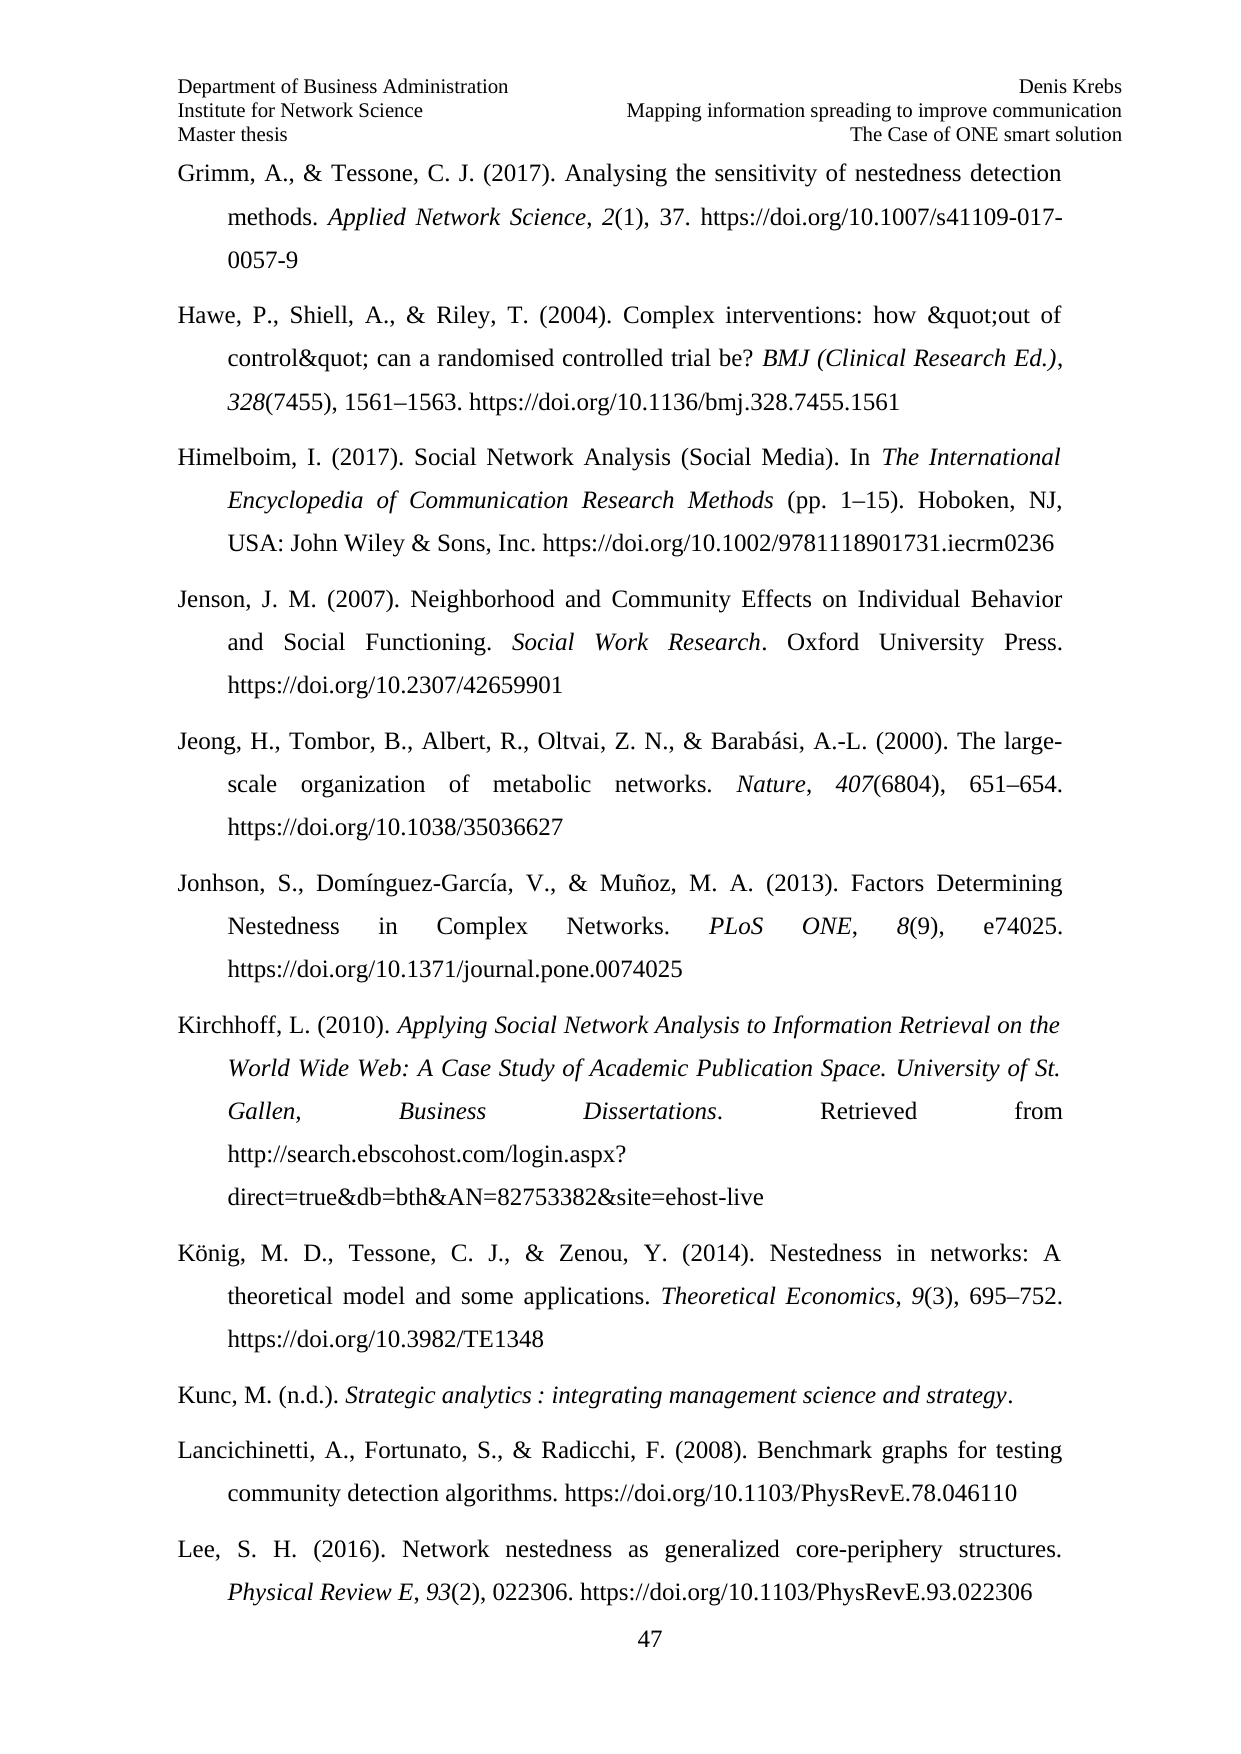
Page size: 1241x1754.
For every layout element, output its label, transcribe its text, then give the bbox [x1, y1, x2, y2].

text Lancichinetti, A., Fortunato, S., & Radicchi, F. (2008). Benchmark graphs for testing community detection algorithms. https://doi.org/10.1103/PhysRevE.78.046110 [177, 1435, 1063, 1507]
text Kirchhoff, L. (2010). Applying Social Network Analysis to Information Retrieval on the World Wide Web: A Case Study of Academic Publication Space. University of St. Gallen, Business Dissertations. Retrieved from http://search.ebscohost.com/login.aspx?direct=true&db=bth&AN=82753382&site=ehost-live [177, 1010, 1063, 1211]
text Jenson, J. M. (2007). Neighborhood and Community Effects on Individual Behavior and Social Functioning. Social Work Research. Oxford University Press. https://doi.org/10.2307/42659901 [177, 584, 1063, 699]
text Jeong, H., Tombor, B., Albert, R., Oltvai, Z. N., & Barabási, A.-L. (2000). The large-scale organization of metabolic networks. Nature, 407(6804), 651–654. https://doi.org/10.1038/35036627 [177, 726, 1063, 841]
text Himelboim, I. (2017). Social Network Analysis (Social Media). In The International Encyclopedia of Communication Research Methods (pp. 1–15). Hoboken, NJ, USA: John Wiley & Sons, Inc. https://doi.org/10.1002/9781118901731.iecrm0236 [177, 442, 1063, 557]
text Lee, S. H. (2016). Network nestedness as generalized core-periphery structures. Physical Review E, 93(2), 022306. https://doi.org/10.1103/PhysRevE.93.022306 [177, 1534, 1063, 1606]
text Hawe, P., Shiell, A., & Riley, T. (2004). Complex interventions: how &quot;out of control&quot; can a randomised controlled trial be? BMJ (Clinical Research Ed.), 328(7455), 1561–1563. https://doi.org/10.1136/bmj.328.7455.1561 [177, 300, 1063, 415]
text König, M. D., Tessone, C. J., & Zenou, Y. (2014). Nestedness in networks: A theoretical model and some applications. Theoretical Economics, 9(3), 695–752. https://doi.org/10.3982/TE1348 [177, 1238, 1063, 1353]
text Jonhson, S., Domínguez-García, V., & Muñoz, M. A. (2013). Factors Determining Nestedness in Complex Networks. PLoS ONE, 8(9), e74025. https://doi.org/10.1371/journal.pone.0074025 [177, 868, 1063, 983]
text Grimm, A., & Tessone, C. J. (2017). Analysing the sensitivity of nestedness detection methods. Applied Network Science, 2(1), 37. https://doi.org/10.1007/s41109-017-0057-9 [177, 158, 1063, 273]
text Kunc, M. (n.d.). Strategic analytics : integrating management science and strategy. [177, 1380, 1063, 1408]
